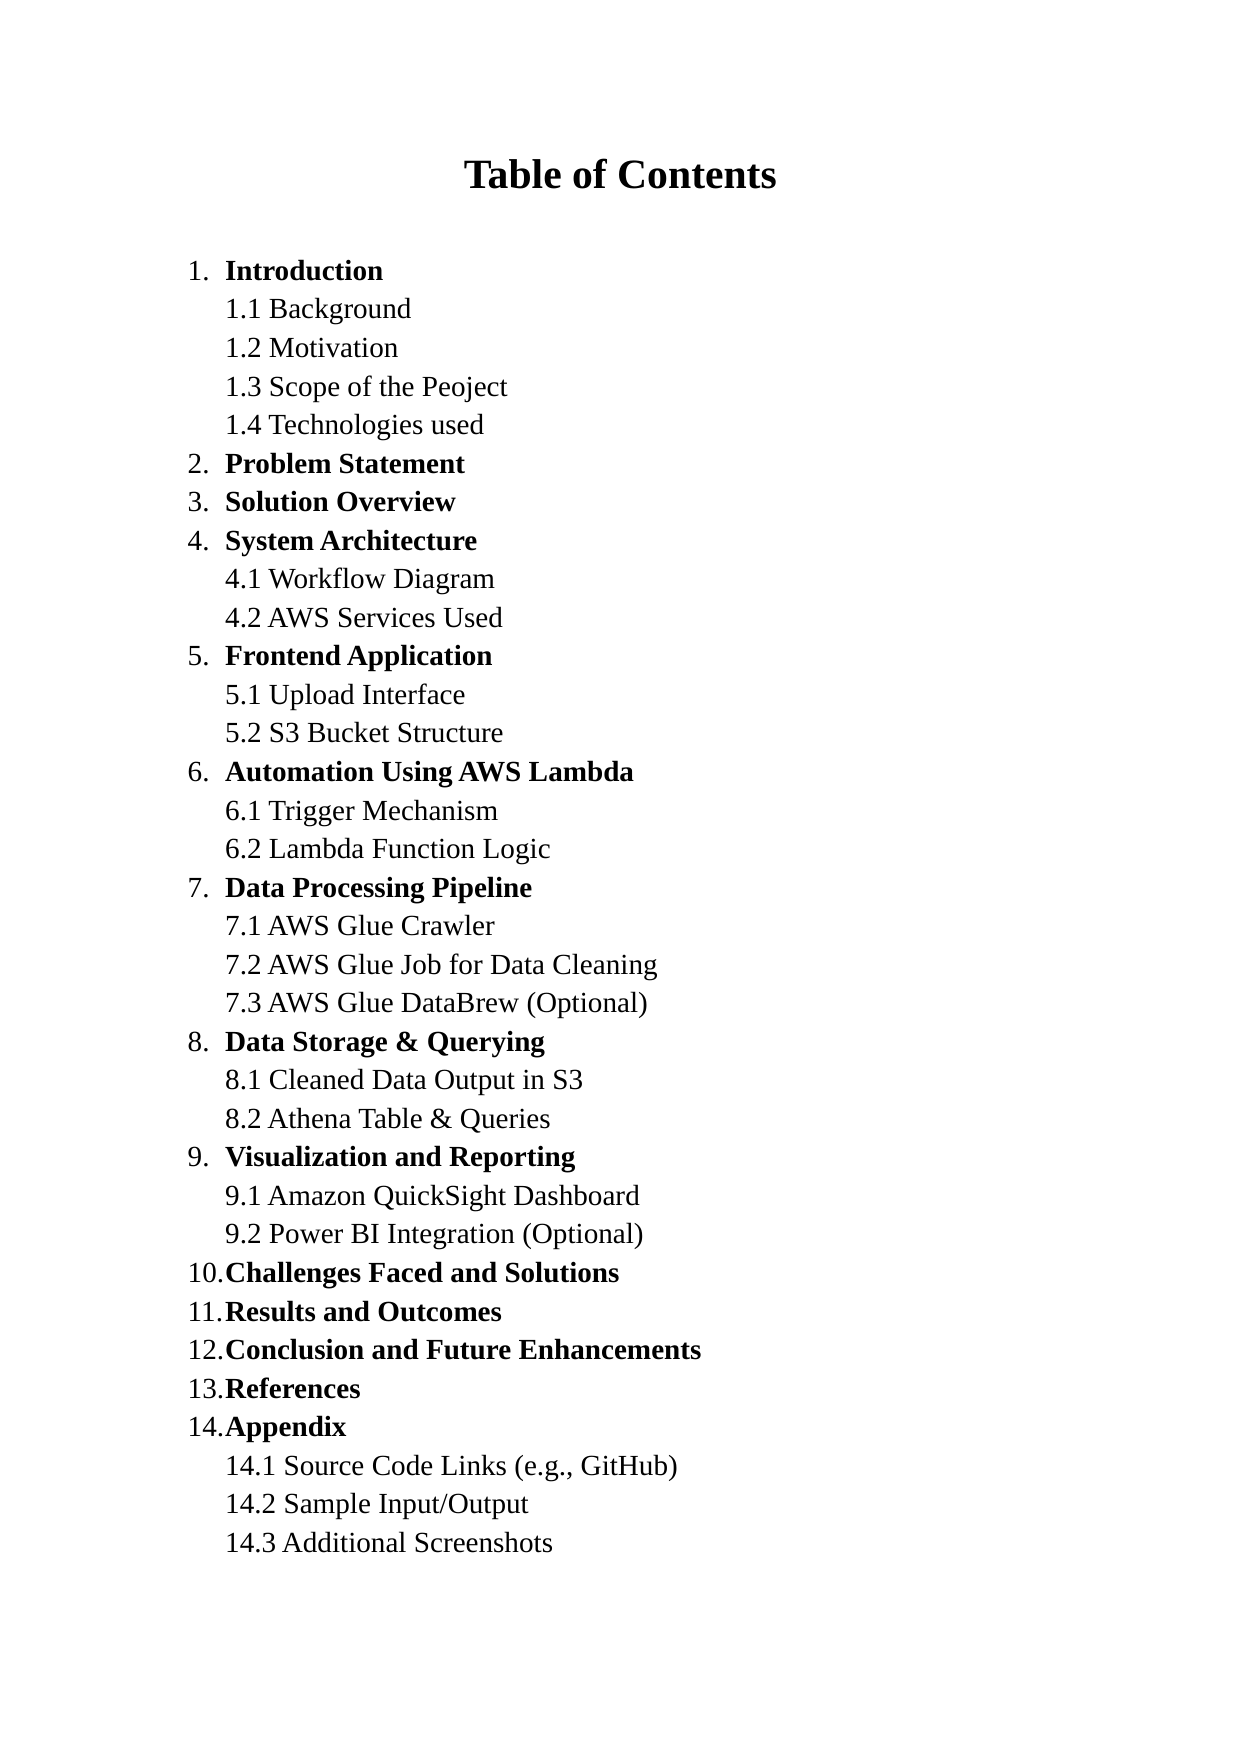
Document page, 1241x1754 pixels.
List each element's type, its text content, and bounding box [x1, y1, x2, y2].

list Data Processing Pipeline 7.1 AWS Glue Crawler 7.2 AWS Glue Job for Data Cleaning 7.3 AWS Glue DataBrew (Optional) [187, 870, 1090, 1019]
text 1.4 Technologies used [225, 407, 1090, 441]
list Conclusion and Future Enhancements [187, 1332, 1090, 1366]
list Problem Statement [187, 446, 1090, 479]
list Introduction 1.1 Background 1.2 Motivation [187, 253, 1090, 364]
list Results and Outcomes [187, 1294, 1090, 1327]
text Table of Contents [150, 150, 1090, 198]
list Data Storage & Querying 8.1 Cleaned Data Output in S3 8.2 Athena Table & Queries [187, 1024, 1090, 1134]
list Challenges Faced and Solutions [187, 1255, 1090, 1289]
list Appendix 14.1 Source Code Links (e.g., GitHub) 14.2 Sample Input/Output 14.3 Additional Screenshots [187, 1409, 1090, 1558]
list Automation Using AWS Lambda 6.1 Trigger Mechanism 6.2 Lambda Function Logic [187, 754, 1090, 865]
list References [187, 1371, 1090, 1404]
text 1.3 Scope of the Peoject [225, 369, 1090, 402]
list Visualization and Reporting 9.1 Amazon QuickSight Dashboard 9.2 Power BI Integration (Optional) [187, 1139, 1090, 1250]
list Frontend Application 5.1 Upload Interface 5.2 S3 Bucket Structure [187, 638, 1090, 749]
list System Architecture 4.1 Workflow Diagram 4.2 AWS Services Used [187, 523, 1090, 633]
list Solution Overview [187, 484, 1090, 518]
